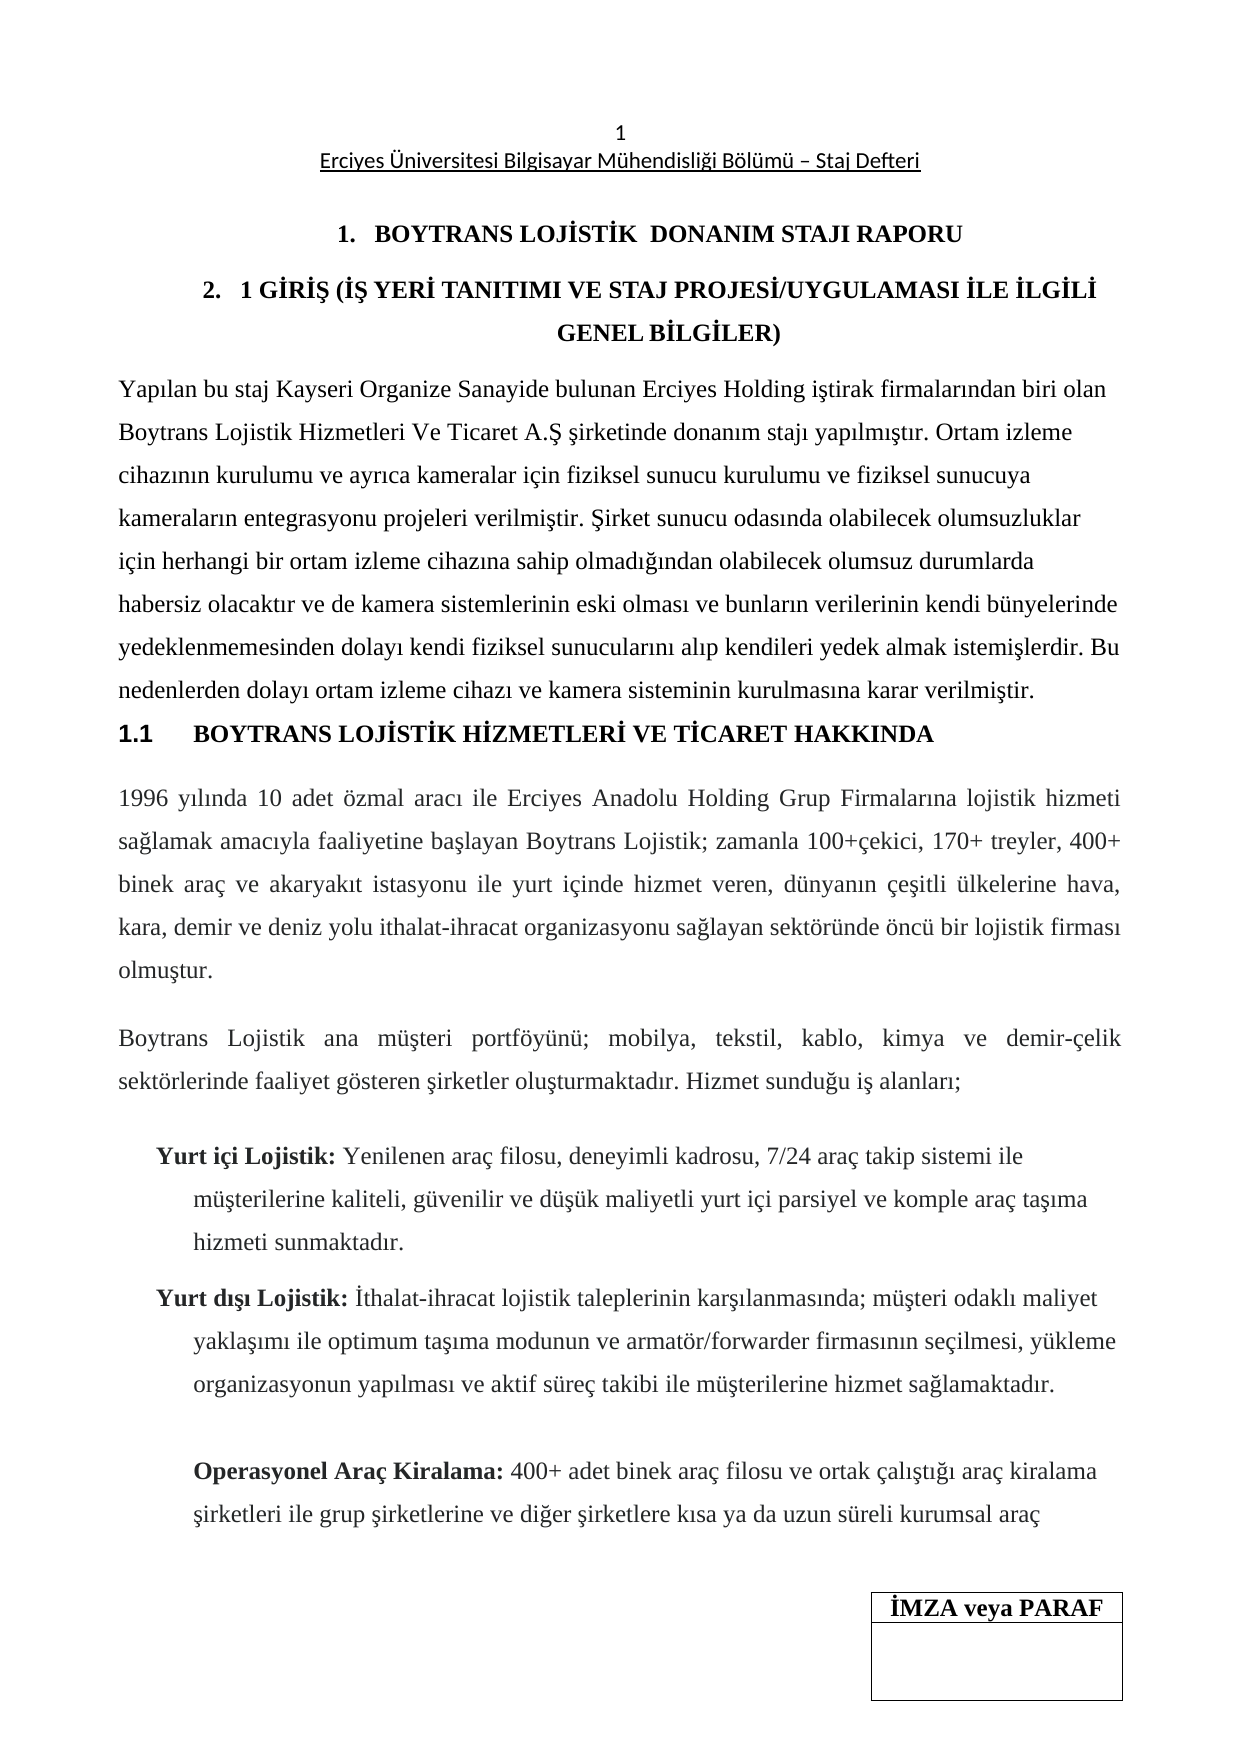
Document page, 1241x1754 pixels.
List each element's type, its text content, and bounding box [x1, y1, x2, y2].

subtitle 1 GİRİŞ (İŞ YERİ TANITIMI VE STAJ PROJESİ/UYGULAMASI İLE İLGİLİ GENEL BİLGİLER) [178, 275, 1122, 347]
list Yurt içi Lojistik: Yenilenen araç filosu, deneyimli kadrosu, 7/24 araç takip sistemi ile müşterilerine kaliteli, güvenilir ve düşük maliyetli yurt içi parsiyel ve komple araç taşıma hizmeti sunmaktadır. [156, 1134, 1122, 1262]
text 1996 yılında 10 adet özmal aracı ile Erciyes Anadolu Holding Grup Firmalarına lojistik hizmeti sağlamak amacıyla faaliyetine başlayan Boytrans Lojistik; zamanla 100+çekici, 170+ treyler, 400+ binek araç ve akaryakıt istasyonu ile yurt içinde hizmet veren, dünyanın çeşitli ülkelerine hava, kara, demir ve deniz yolu ithalat-ihracat organizasyonu sağlayan sektöründe öncü bir lojistik firması olmuştur. [118, 783, 1122, 984]
text Yapılan bu staj Kayseri Organize Sanayide bulunan Erciyes Holding iştirak firmalarından biri olan Boytrans Lojistik Hizmetleri Ve Ticaret A.Ş şirketinde donanım stajı yapılmıştır. Ortam izleme cihazının kurulumu ve ayrıca kameralar için fiziksel sunucu kurulumu ve fiziksel sunucuya kameraların entegrasyonu projeleri verilmiştir. Şirket sunucu odasında olabilecek olumsuzluklar için herhangi bir ortam izleme cihazına sahip olmadığından olabilecek olumsuz durumlarda habersiz olacaktır ve de kamera sistemlerinin eski olması ve bunların verilerinin kendi bünyelerinde yedeklenmemesinden dolayı kendi fiziksel sunucularını alıp kendileri yedek almak istemişlerdir. Bu nedenlerden dolayı ortam izleme cihazı ve kamera sisteminin kurulmasına karar verilmiştir. [118, 374, 1122, 704]
subtitle BOYTRANS LOJİSTİK DONANIM STAJI RAPORU [178, 219, 1122, 248]
text Boytrans Lojistik ana müşteri portföyünü; mobilya, tekstil, kablo, kimya ve demir-çelik sektörlerinde faaliyet gösteren şirketler oluşturmaktadır. Hizmet sunduğu iş alanları; [118, 1023, 1122, 1095]
list Yurt dışı Lojistik: İthalat-ihracat lojistik taleplerinin karşılanmasında; müşteri odaklı maliyet yaklaşımı ile optimum taşıma modunun ve armatör/forwarder firmasının seçilmesi, yükleme organizasyonun yapılması ve aktif süreç takibi ile müşterilerine hizmet sağlamaktadır. [156, 1276, 1122, 1404]
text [193, 1449, 1122, 1534]
list BOYTRANS LOJİSTİK HİZMETLERİ VE TİCARET HAKKINDA [118, 719, 1122, 747]
